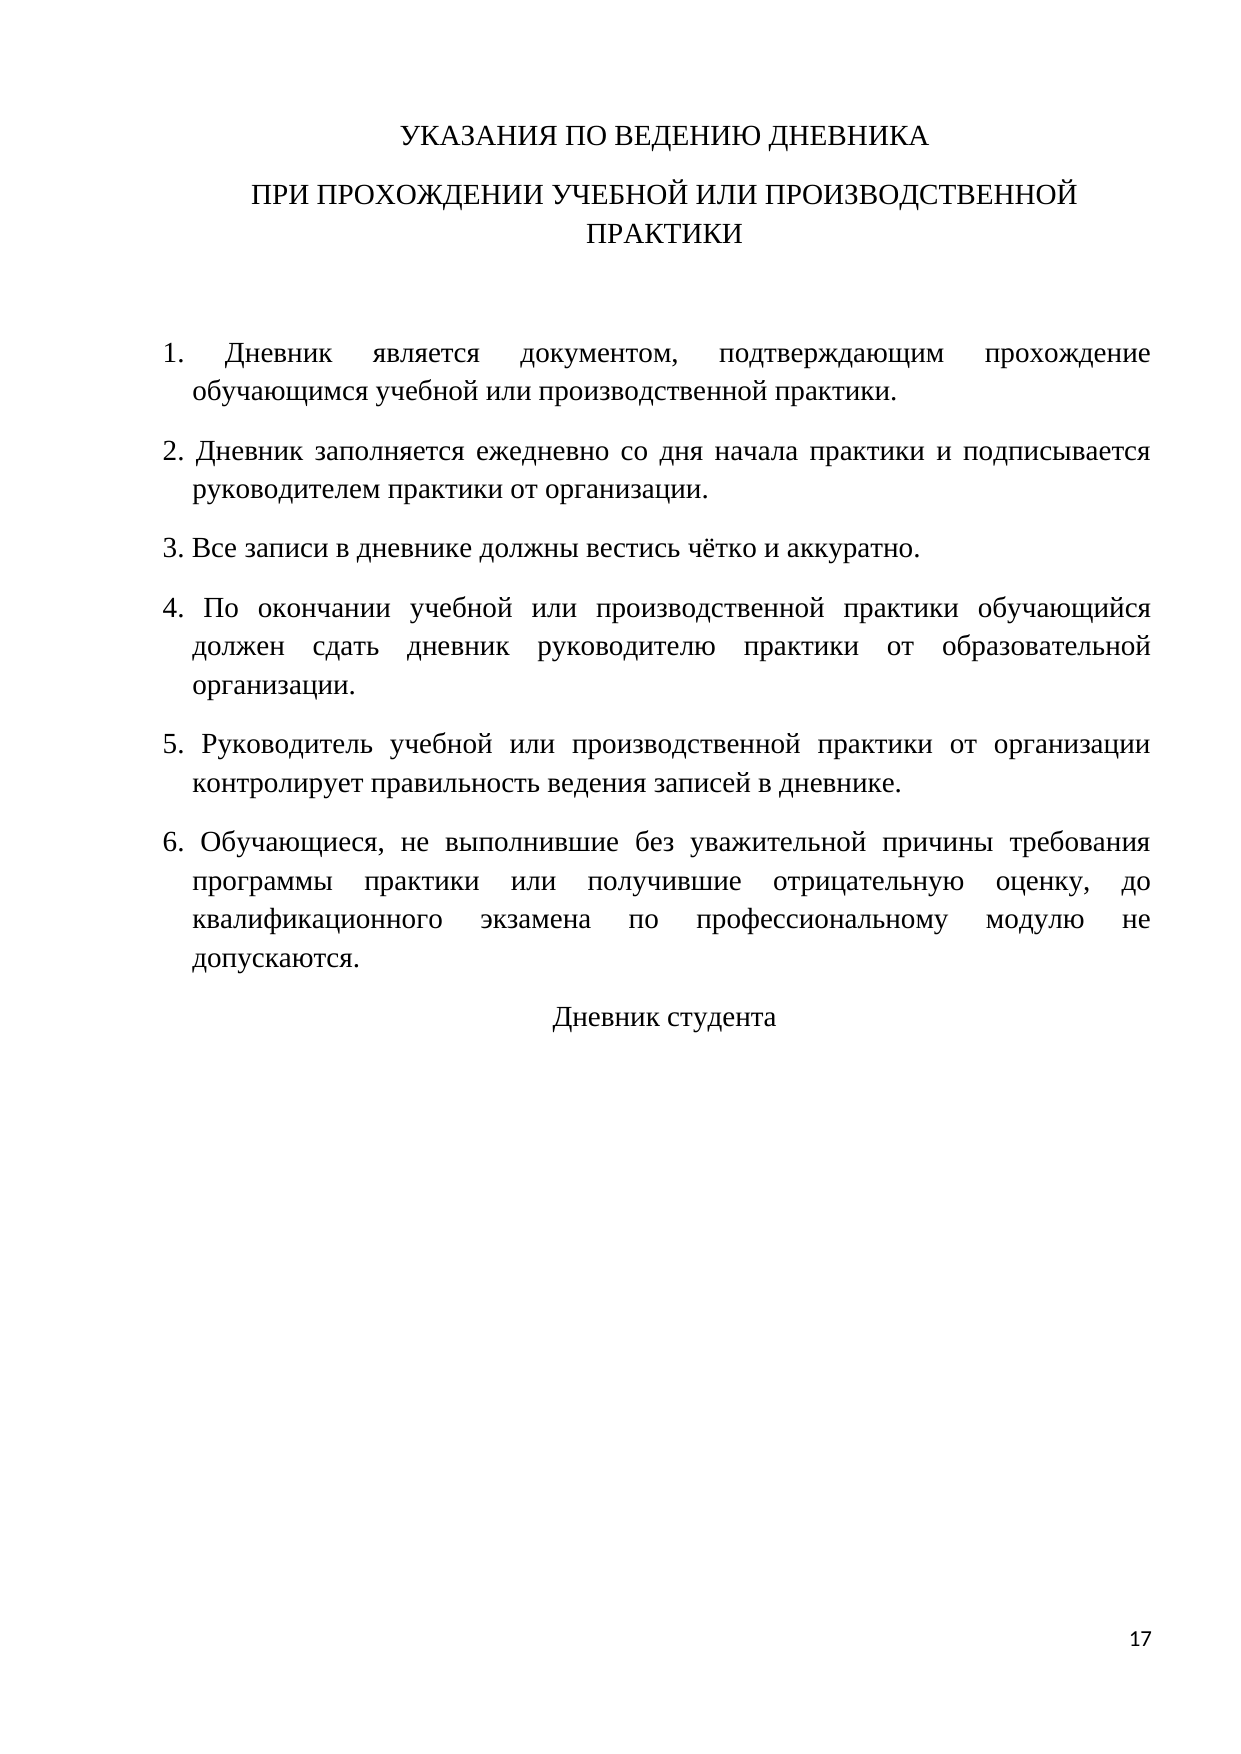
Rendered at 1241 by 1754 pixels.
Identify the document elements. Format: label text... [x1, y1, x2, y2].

text УКАЗАНИЯ ПО ВЕДЕНИЮ ДНЕВНИКА [177, 118, 1152, 152]
text 3. Все записи в дневнике должны вестись чётко и аккуратно. [162, 531, 1152, 564]
text 2. Дневник заполняется ежедневно со дня начала практики и подписывается руководителем практики от организации. [162, 433, 1152, 505]
text Дневник студента [177, 999, 1152, 1033]
text ПРИ ПРОХОЖДЕНИИ УЧЕБНОЙ ИЛИ ПРОИЗВОДСТВЕННОЙ ПРАКТИКИ [177, 177, 1152, 249]
text 4. По окончании учебной или производственной практики обучающийся должен сдать дневник руководителю практики от образовательной организации. [162, 590, 1152, 701]
text 6. Обучающиеся, не выполнившие без уважительной причины требования программы практики или получившие отрицательную оценку, до квалификационного экзамена по профессиональному модулю не допускаются. [162, 824, 1152, 973]
text 1. Дневник является документом, подтверждающим прохождение обучающимся учебной или производственной практики. [162, 335, 1152, 407]
text 5. Руководитель учебной или производственной практики от организации контролирует правильность ведения записей в дневнике. [162, 726, 1152, 798]
